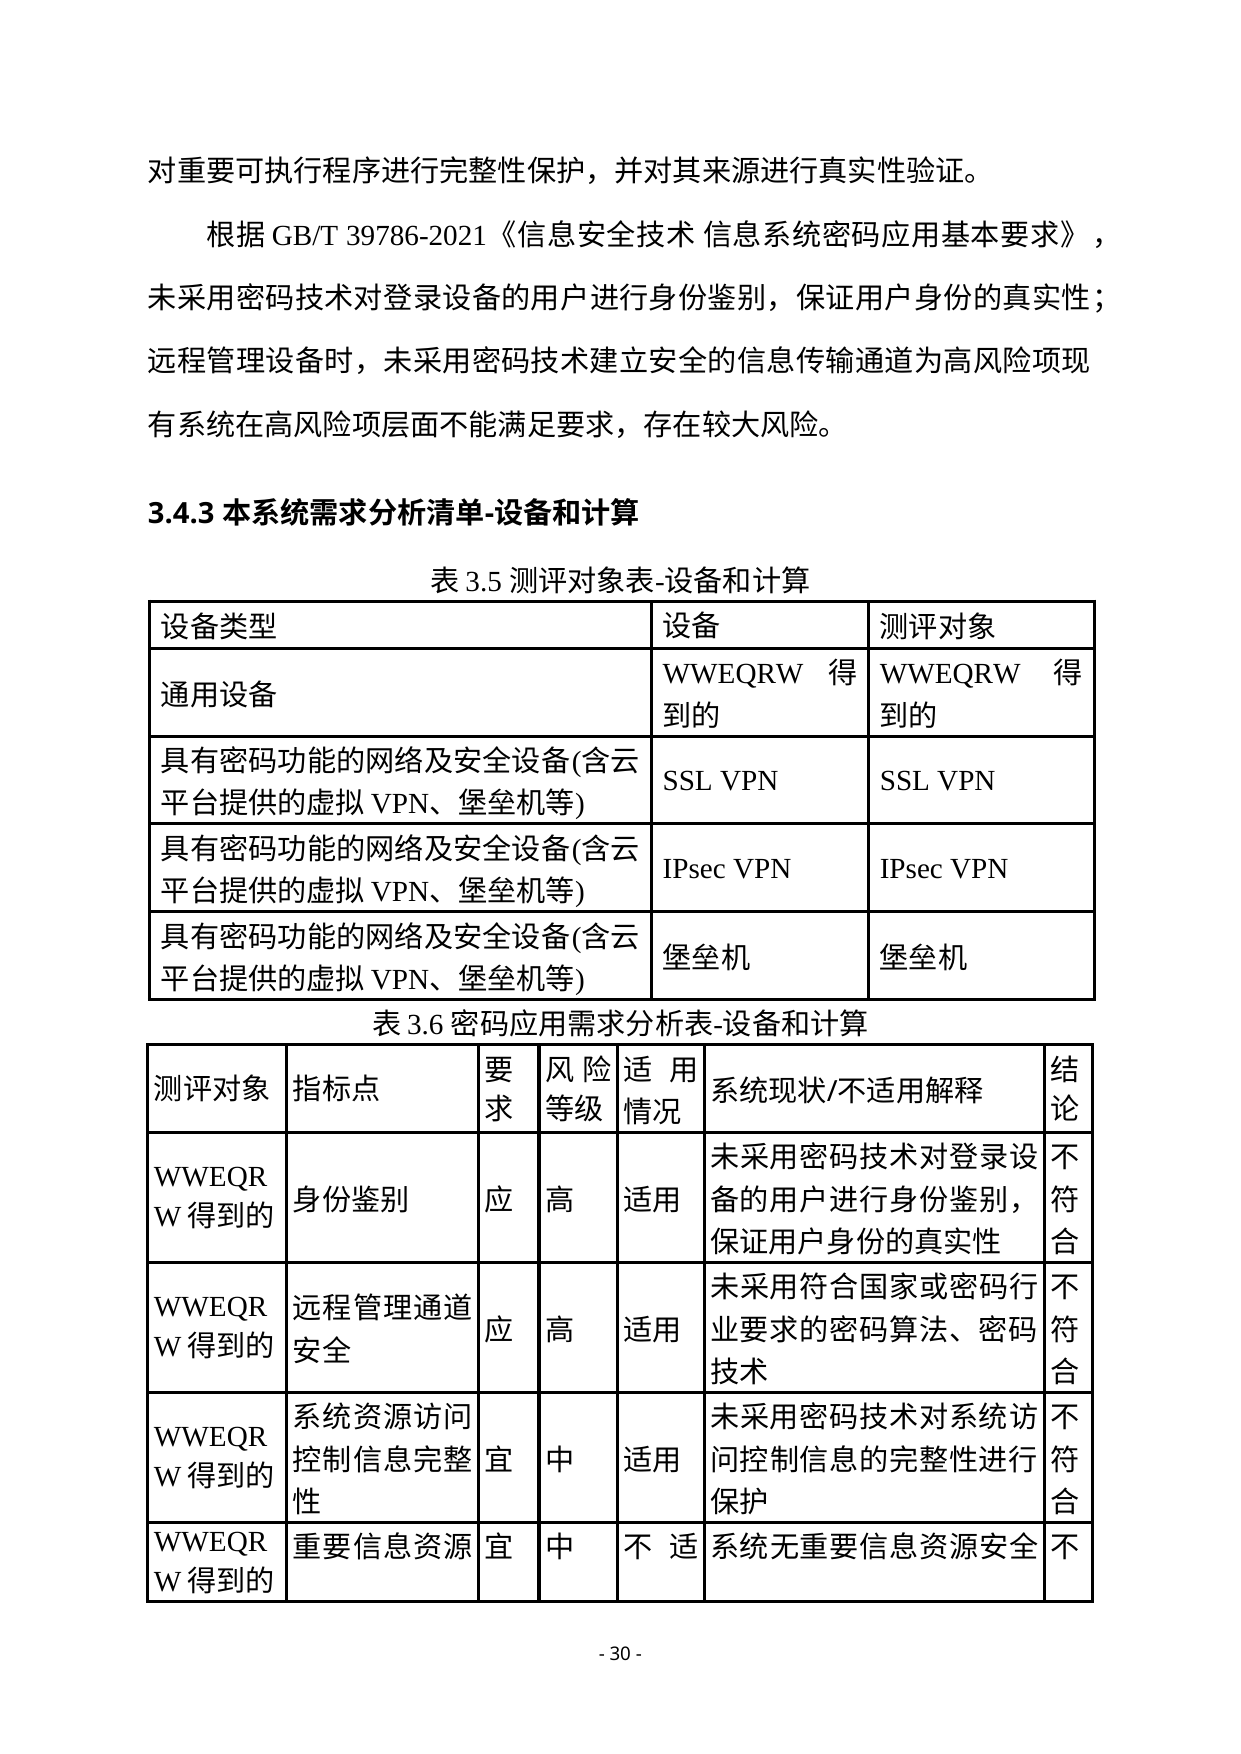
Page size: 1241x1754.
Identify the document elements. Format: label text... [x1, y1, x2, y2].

table_header 风险等级 [541, 1046, 616, 1131]
table_cell 堡垒机 [870, 913, 1093, 998]
table_cell 适用 [619, 1394, 703, 1521]
table_header 要求 [480, 1046, 537, 1131]
table_cell 不符合 [1046, 1264, 1091, 1391]
table_cell 身份鉴别 [288, 1134, 477, 1261]
table_cell 不适用 [619, 1524, 703, 1600]
table_cell 中 [541, 1524, 616, 1600]
table_cell 不符合 [1046, 1134, 1091, 1261]
table_cell 具有密码功能的网络及安全设备(含云平台提供的虚拟VPN、堡垒机等) [151, 913, 650, 998]
table_cell 中 [541, 1394, 616, 1521]
table_cell 宜 [480, 1394, 537, 1521]
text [148, 148, 1092, 190]
table_cell WWEQRW得到的 [149, 1264, 285, 1391]
table_cell 系统资源访问控制信息完整性 [288, 1394, 477, 1521]
table_cell 应 [480, 1134, 537, 1261]
text 表3.6 密码应用需求分析表-设备和计算 [148, 1001, 1092, 1043]
table_cell WWEQRW得到的 [870, 650, 1093, 734]
table_header 适用情况 [619, 1046, 703, 1131]
table_header 测评对象 [149, 1046, 285, 1131]
table_cell 高 [541, 1264, 616, 1391]
table_cell WWEQRW得到的 [653, 650, 867, 734]
table_cell 具有密码功能的网络及安全设备(含云平台提供的虚拟VPN、堡垒机等) [151, 825, 650, 910]
table_cell 适用 [619, 1134, 703, 1261]
table_header 系统现状/不适用解释 [706, 1046, 1043, 1131]
table_cell 通用设备 [151, 650, 650, 734]
text 根据GB/T 39786-2021《信息安全技术 信息系统密码应用基本要求》，未采用密码技术对登录设备的用户进行身份鉴别，保证用户身份的真实性；远程管理设备时，未采用密码技术建立安全的信息传输通道为高风险项现有系统在高风险项层面不能满足要求，存在较大风险。 [148, 211, 1092, 444]
table_cell IPsec VPN [870, 825, 1093, 910]
table_cell 未采用密码技术对系统访问控制信息的完整性进行保护 [706, 1394, 1043, 1521]
table_cell SSL VPN [653, 738, 867, 822]
table_cell 具有密码功能的网络及安全设备(含云平台提供的虚拟VPN、堡垒机等) [151, 738, 650, 822]
table_cell WWEQRW得到的 [149, 1524, 285, 1600]
table_header 设备 [653, 603, 867, 647]
text 表3.5 测评对象表-设备和计算 [148, 557, 1092, 599]
table_header 指标点 [288, 1046, 477, 1131]
table_header 结论 [1046, 1046, 1091, 1131]
subtitle 3.4.3 本系统需求分析清单-设备和计算 [148, 490, 1092, 532]
table_cell IPsec VPN [653, 825, 867, 910]
table_cell 不符合 [1046, 1394, 1091, 1521]
table_cell WWEQRW得到的 [149, 1394, 285, 1521]
table_cell 适用 [619, 1264, 703, 1391]
table_cell SSL VPN [870, 738, 1093, 822]
table_cell 未采用密码技术对登录设备的用户进行身份鉴别，保证用户身份的真实性 [706, 1134, 1043, 1261]
table_cell 宜 [480, 1524, 537, 1600]
table_header 测评对象 [870, 603, 1093, 647]
table_cell 重要信息资源安全标记完整性 [288, 1524, 477, 1600]
table_cell WWEQRW得到的 [149, 1134, 285, 1261]
table_header 设备类型 [151, 603, 650, 647]
table_cell 系统无重要信息资源安全标记 [706, 1524, 1043, 1600]
table_cell 堡垒机 [653, 913, 867, 998]
table_cell 不适用 [1046, 1524, 1091, 1600]
table_cell 高 [541, 1134, 616, 1261]
table_cell 远程管理通道安全 [288, 1264, 477, 1391]
table_cell 未采用符合国家或密码行业要求的密码算法、密码技术 [706, 1264, 1043, 1391]
table_cell 应 [480, 1264, 537, 1391]
